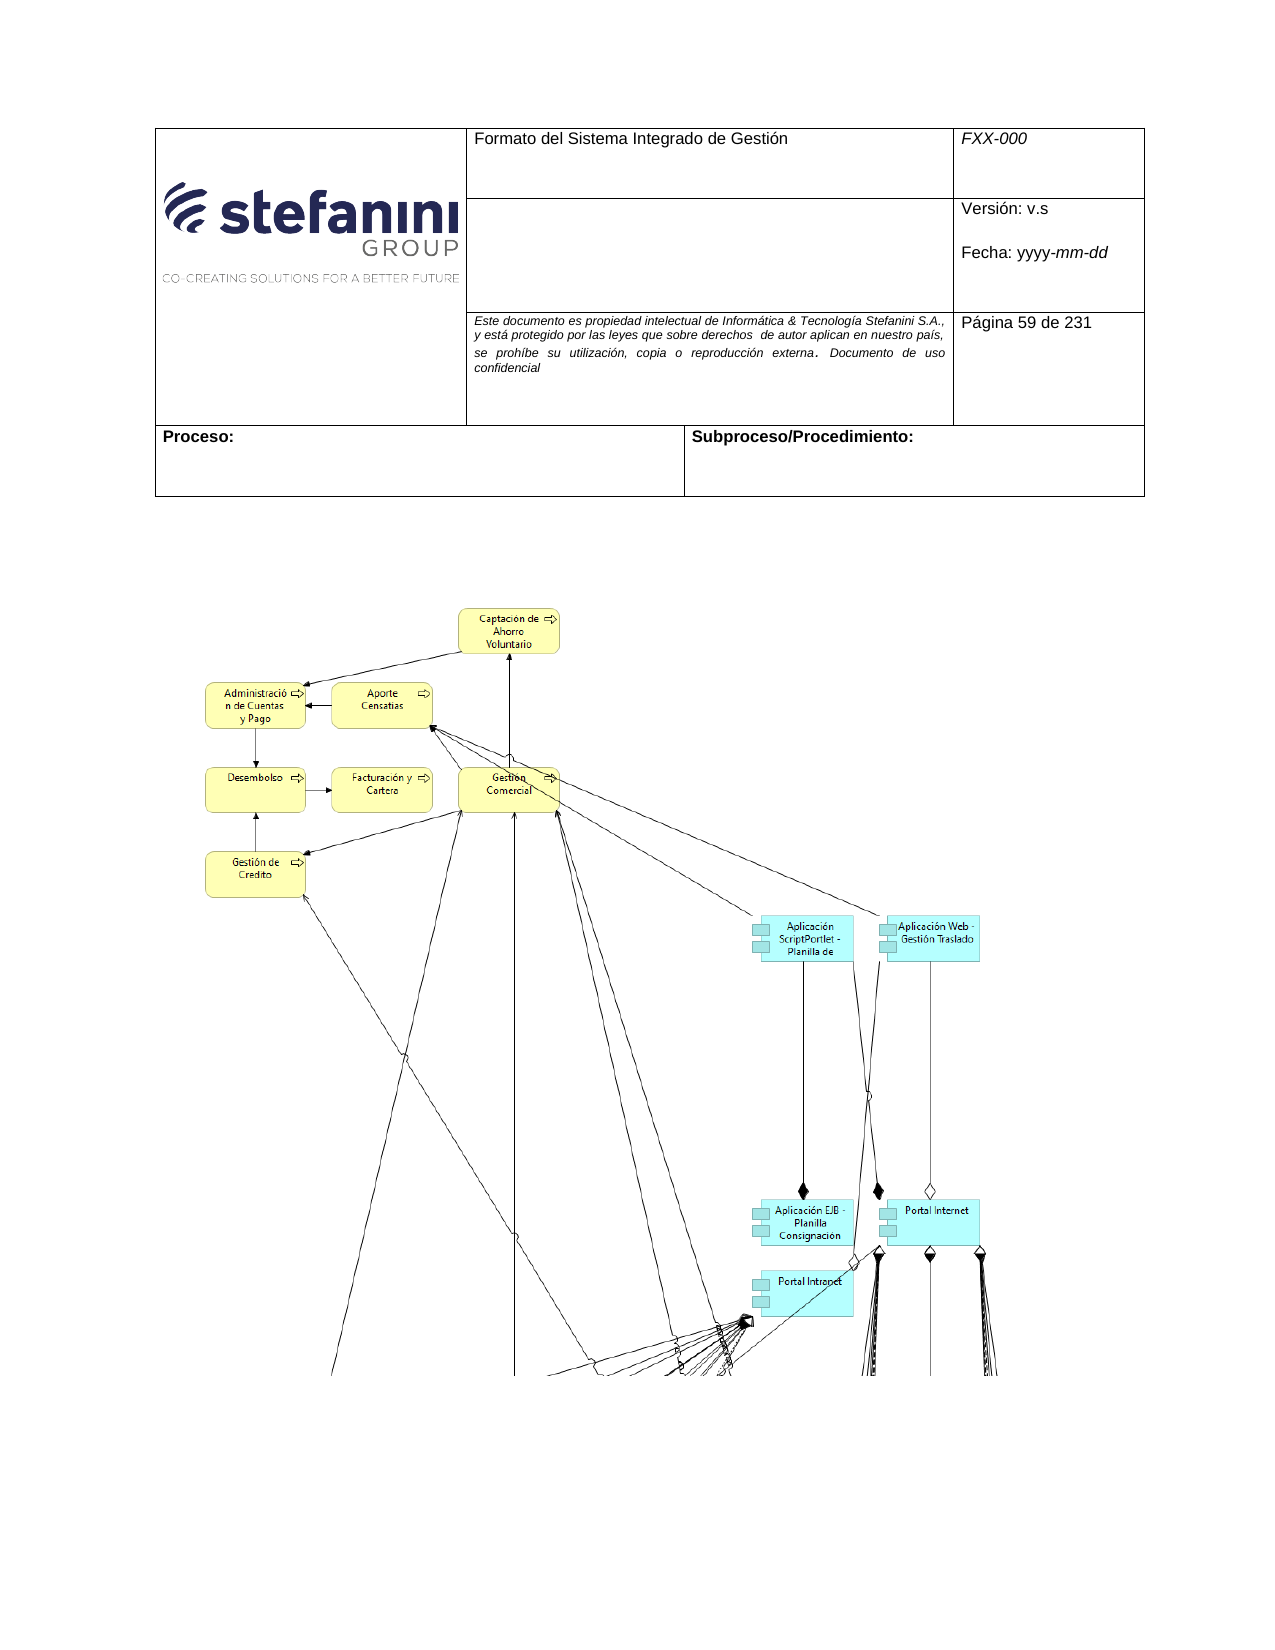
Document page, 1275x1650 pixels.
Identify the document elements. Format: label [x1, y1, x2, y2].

picture [196, 599, 1115, 1376]
picture [162, 182, 460, 286]
